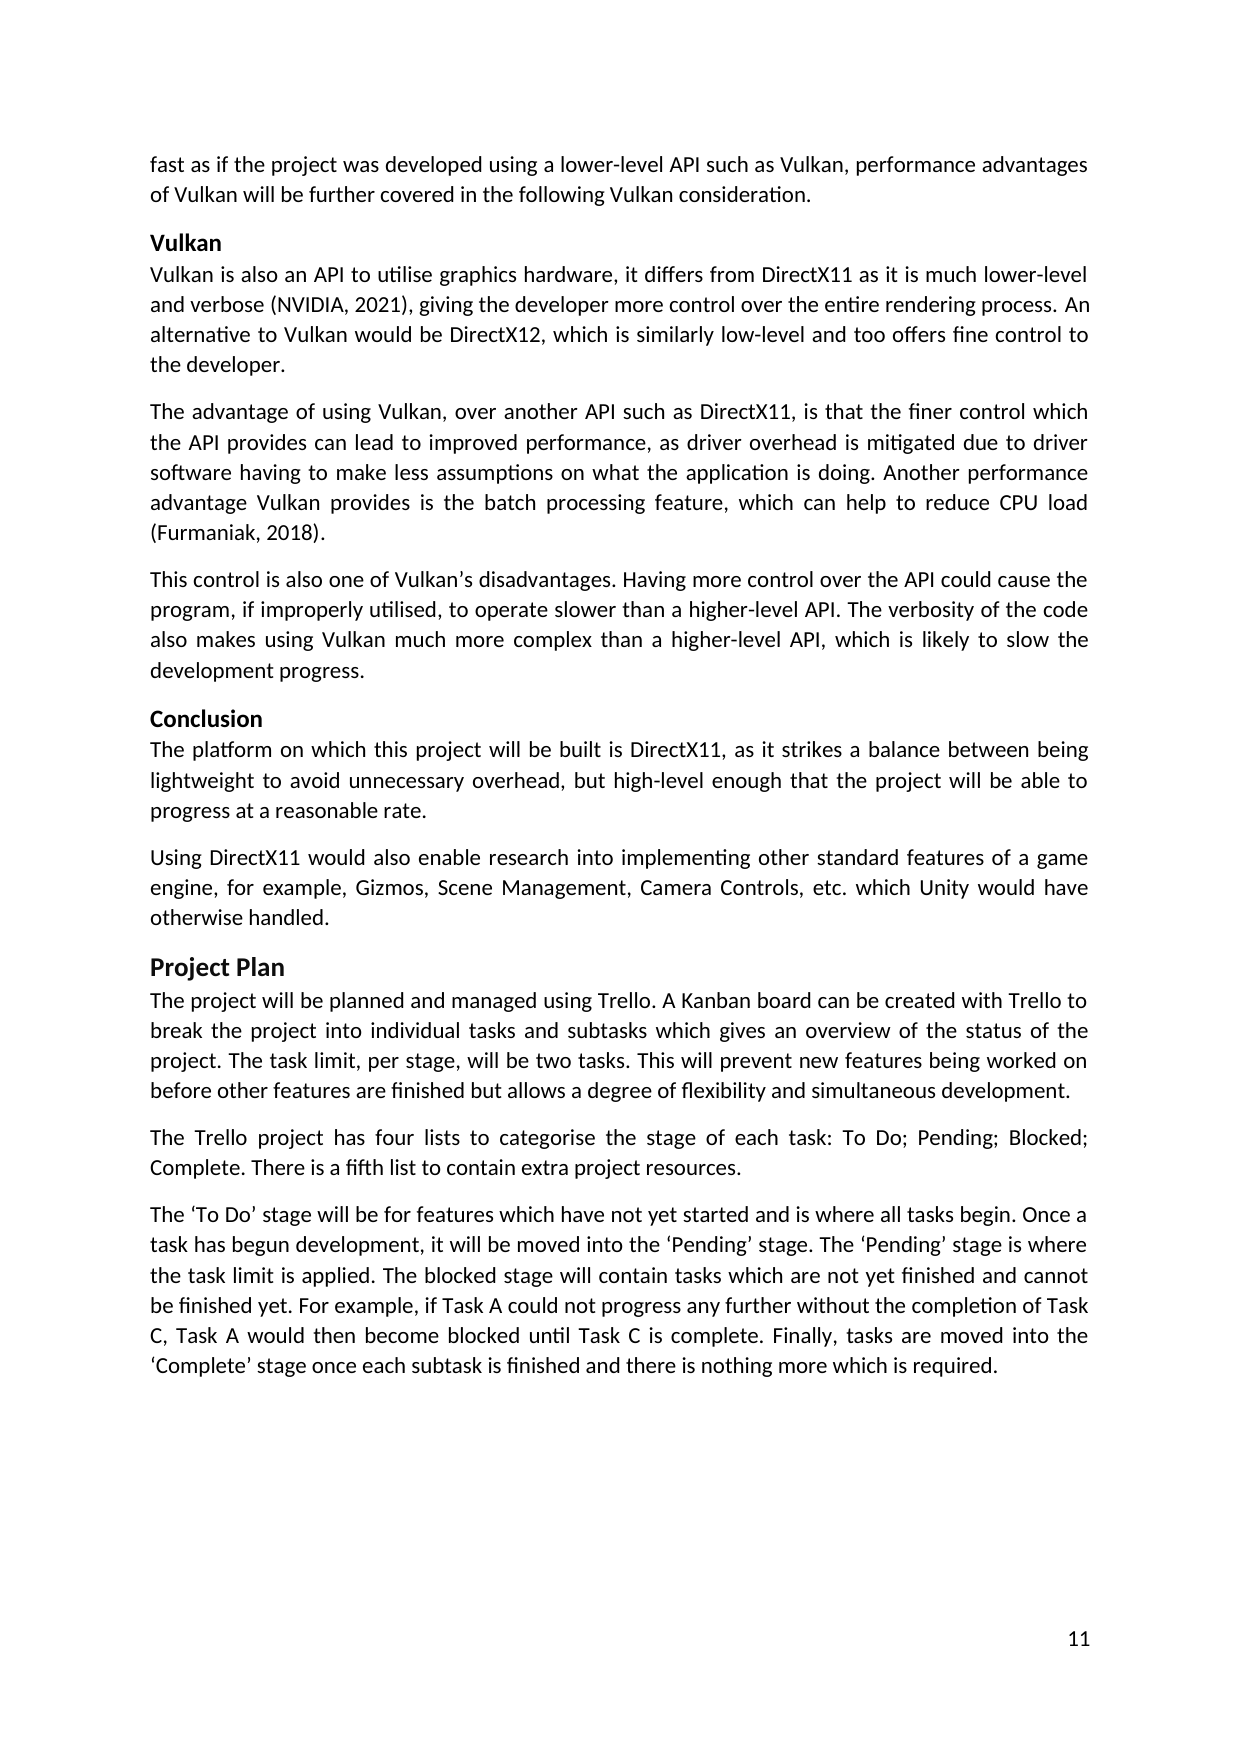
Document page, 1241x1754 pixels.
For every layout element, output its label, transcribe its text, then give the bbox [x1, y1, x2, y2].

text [150, 150, 1090, 208]
text The platform on which this project will be built is DirectX11, as it strikes a balance between being lightweight to avoid unnecessary overhead, but high-level enough that the project will be able to progress at a reasonable rate. [150, 736, 1090, 824]
subtitle Vulkan [150, 227, 1090, 258]
text The ‘To Do’ stage will be for features which have not yet started and is where all tasks begin. Once a task has begun development, it will be moved into the ‘Pending’ stage. The ‘Pending’ stage is where the task limit is applied. The blocked stage will contain tasks which are not yet finished and cannot be finished yet. For example, if Task A could not progress any further without the completion of Task C, Task A would then become blocked until Task C is complete. Finally, tasks are moved into the ‘Complete’ stage once each subtask is finished and there is nothing more which is required. [150, 1200, 1090, 1379]
text The advantage of using Vulkan, over another API such as DirectX11, is that the finer control which the API provides can lead to improved performance, as driver overhead is mitigated due to driver software having to make less assumptions on what the application is doing. Another performance advantage Vulkan provides is the batch processing feature, which can help to reduce CPU load . [150, 397, 1090, 546]
text Using DirectX11 would also enable research into implementing other standard features of a game engine, for example, Gizmos, Scene Management, Camera Controls, etc. which Unity would have otherwise handled. [150, 843, 1090, 931]
text The Trello project has four lists to categorise the stage of each task: To Do; Pending; Blocked; Complete. There is a fifth list to contain extra project resources. [150, 1123, 1090, 1182]
text The project will be planned and managed using Trello. A Kanban board can be created with Trello to break the project into individual tasks and subtasks which gives an overview of the status of the project. The task limit, per stage, will be two tasks. This will prevent new features being worked on before other features are finished but allows a degree of flexibility and simultaneous development. [150, 986, 1090, 1104]
text This control is also one of Vulkan’s disadvantages. Having more control over the API could cause the program, if improperly utilised, to operate slower than a higher-level API. The verbosity of the code also makes using Vulkan much more complex than a higher-level API, which is likely to slow the development progress. [150, 565, 1090, 684]
subtitle Project Plan [150, 950, 1090, 983]
subtitle Conclusion [150, 703, 1090, 733]
text Vulkan is also an API to utilise graphics hardware, it differs from DirectX11 as it is much lower-level and verbose , giving the developer more control over the entire rendering process. An alternative to Vulkan would be DirectX12, which is similarly low-level and too offers fine control to the developer. [150, 260, 1090, 379]
